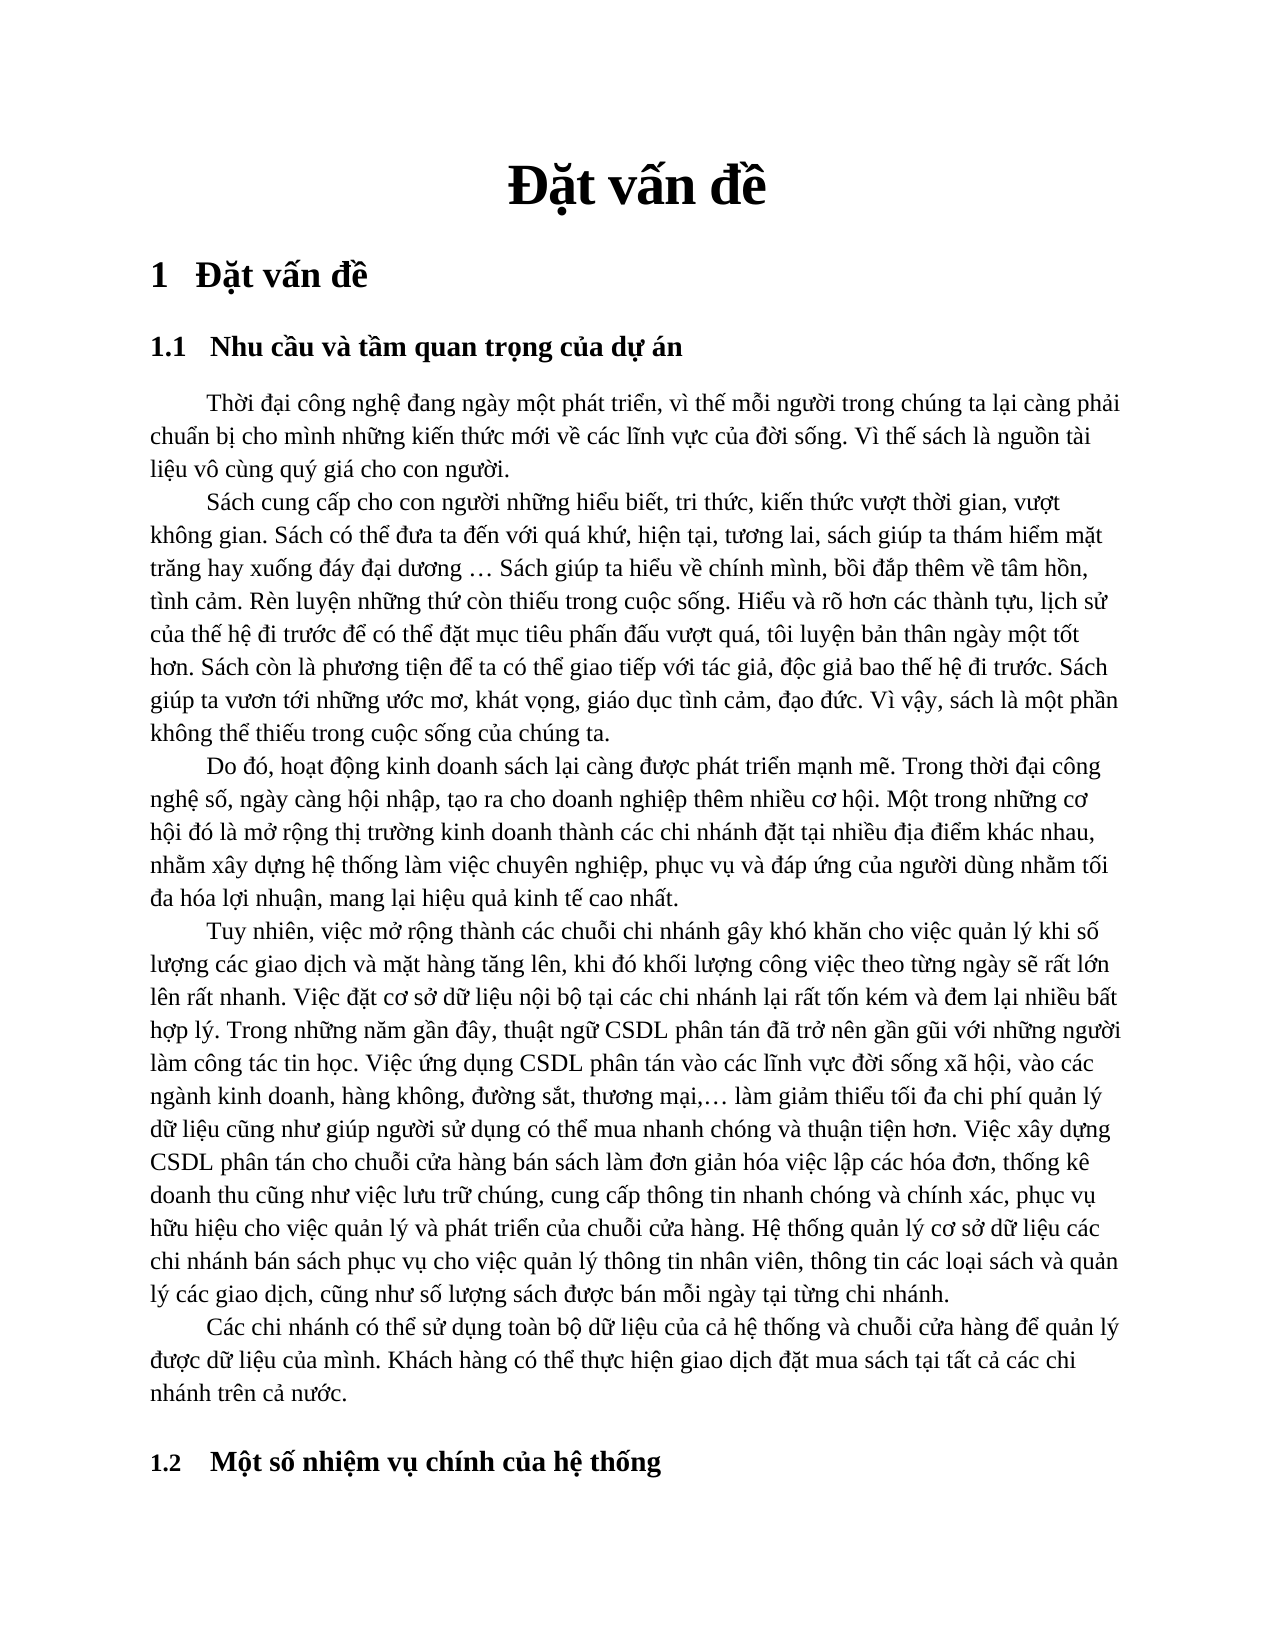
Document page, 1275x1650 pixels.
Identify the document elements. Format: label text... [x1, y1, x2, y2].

text Các chi nhánh có thể sử dụng toàn bộ dữ liệu của cả hệ thống và chuỗi cửa hàng để quản lý được dữ liệu của mình. Khách hàng có thể thực hiện giao dịch đặt mua sách tại tất cả các chi nhánh trên cả nước. [150, 1312, 1125, 1407]
title Đặt vấn đề [150, 150, 1125, 217]
text Thời đại công nghệ đang ngày một phát triển, vì thế mỗi người trong chúng ta lại càng phải chuẩn bị cho mình những kiến thức mới về các lĩnh vực của đời sống. Vì thế sách là nguồn tài liệu vô cùng quý giá cho con người. [150, 388, 1125, 483]
text Tuy nhiên, việc mở rộng thành các chuỗi chi nhánh gây khó khăn cho việc quản lý khi số lượng các giao dịch và mặt hàng tăng lên, khi đó khối lượng công việc theo từng ngày sẽ rất lớn lên rất nhanh. Việc đặt cơ sở dữ liệu nội bộ tại các chi nhánh lại rất tốn kém và đem lại nhiều bất hợp lý. Trong những năm gần đây, thuật ngữ CSDL phân tán đã trở nên gần gũi với những người làm công tác tin học. Việc ứng dụng CSDL phân tán vào các lĩnh vực đời sống xã hội, vào các ngành kinh doanh, hàng không, đường sắt, thương mại,… làm giảm thiểu tối đa chi phí quản lý dữ liệu cũng như giúp người sử dụng có thể mua nhanh chóng và thuận tiện hơn. Việc xây dựng CSDL phân tán cho chuỗi cửa hàng bán sách làm đơn giản hóa việc lập các hóa đơn, thống kê doanh thu cũng như việc lưu trữ chúng, cung cấp thông tin nhanh chóng và chính xác, phục vụ hữu hiệu cho việc quản lý và phát triển của chuỗi cửa hàng. Hệ thống quản lý cơ sở dữ liệu các chi nhánh bán sách phục vụ cho việc quản lý thông tin nhân viên, thông tin các loại sách và quản lý các giao dịch, cũng như số lượng sách được bán mỗi ngày tại từng chi nhánh. [150, 916, 1125, 1308]
subtitle Nhu cầu và tầm quan trọng của dự án [150, 329, 1125, 363]
text Do đó, hoạt động kinh doanh sách lại càng được phát triển mạnh mẽ. Trong thời đại công nghệ số, ngày càng hội nhập, tạo ra cho doanh nghiệp thêm nhiều cơ hội. Một trong những cơ hội đó là mở rộng thị trường kinh doanh thành các chi nhánh đặt tại nhiều địa điểm khác nhau, nhằm xây dựng hệ thống làm việc chuyên nghiệp, phục vụ và đáp ứng của người dùng nhằm tối đa hóa lợi nhuận, mang lại hiệu quả kinh tế cao nhất. [150, 751, 1125, 912]
text Sách cung cấp cho con người những hiểu biết, tri thức, kiến thức vượt thời gian, vượt không gian. Sách có thể đưa ta đến với quá khứ, hiện tại, tương lai, sách giúp ta thám hiểm mặt trăng hay xuống đáy đại dương … Sách giúp ta hiểu về chính mình, bồi đắp thêm về tâm hồn, tình cảm. Rèn luyện những thứ còn thiếu trong cuộc sống. Hiểu và rõ hơn các thành tựu, lịch sử của thế hệ đi trước để có thể đặt mục tiêu phấn đấu vượt quá, tôi luyện bản thân ngày một tốt hơn. Sách còn là phương tiện để ta có thể giao tiếp với tác giả, độc giả bao thế hệ đi trước. Sách giúp ta vươn tới những ước mơ, khát vọng, giáo dục tình cảm, đạo đức. Vì vậy, sách là một phần không thể thiếu trong cuộc sống của chúng ta. [150, 487, 1125, 747]
subtitle Đặt vấn đề [150, 252, 1125, 295]
subtitle Một số nhiệm vụ chính của hệ thống [150, 1444, 1125, 1478]
